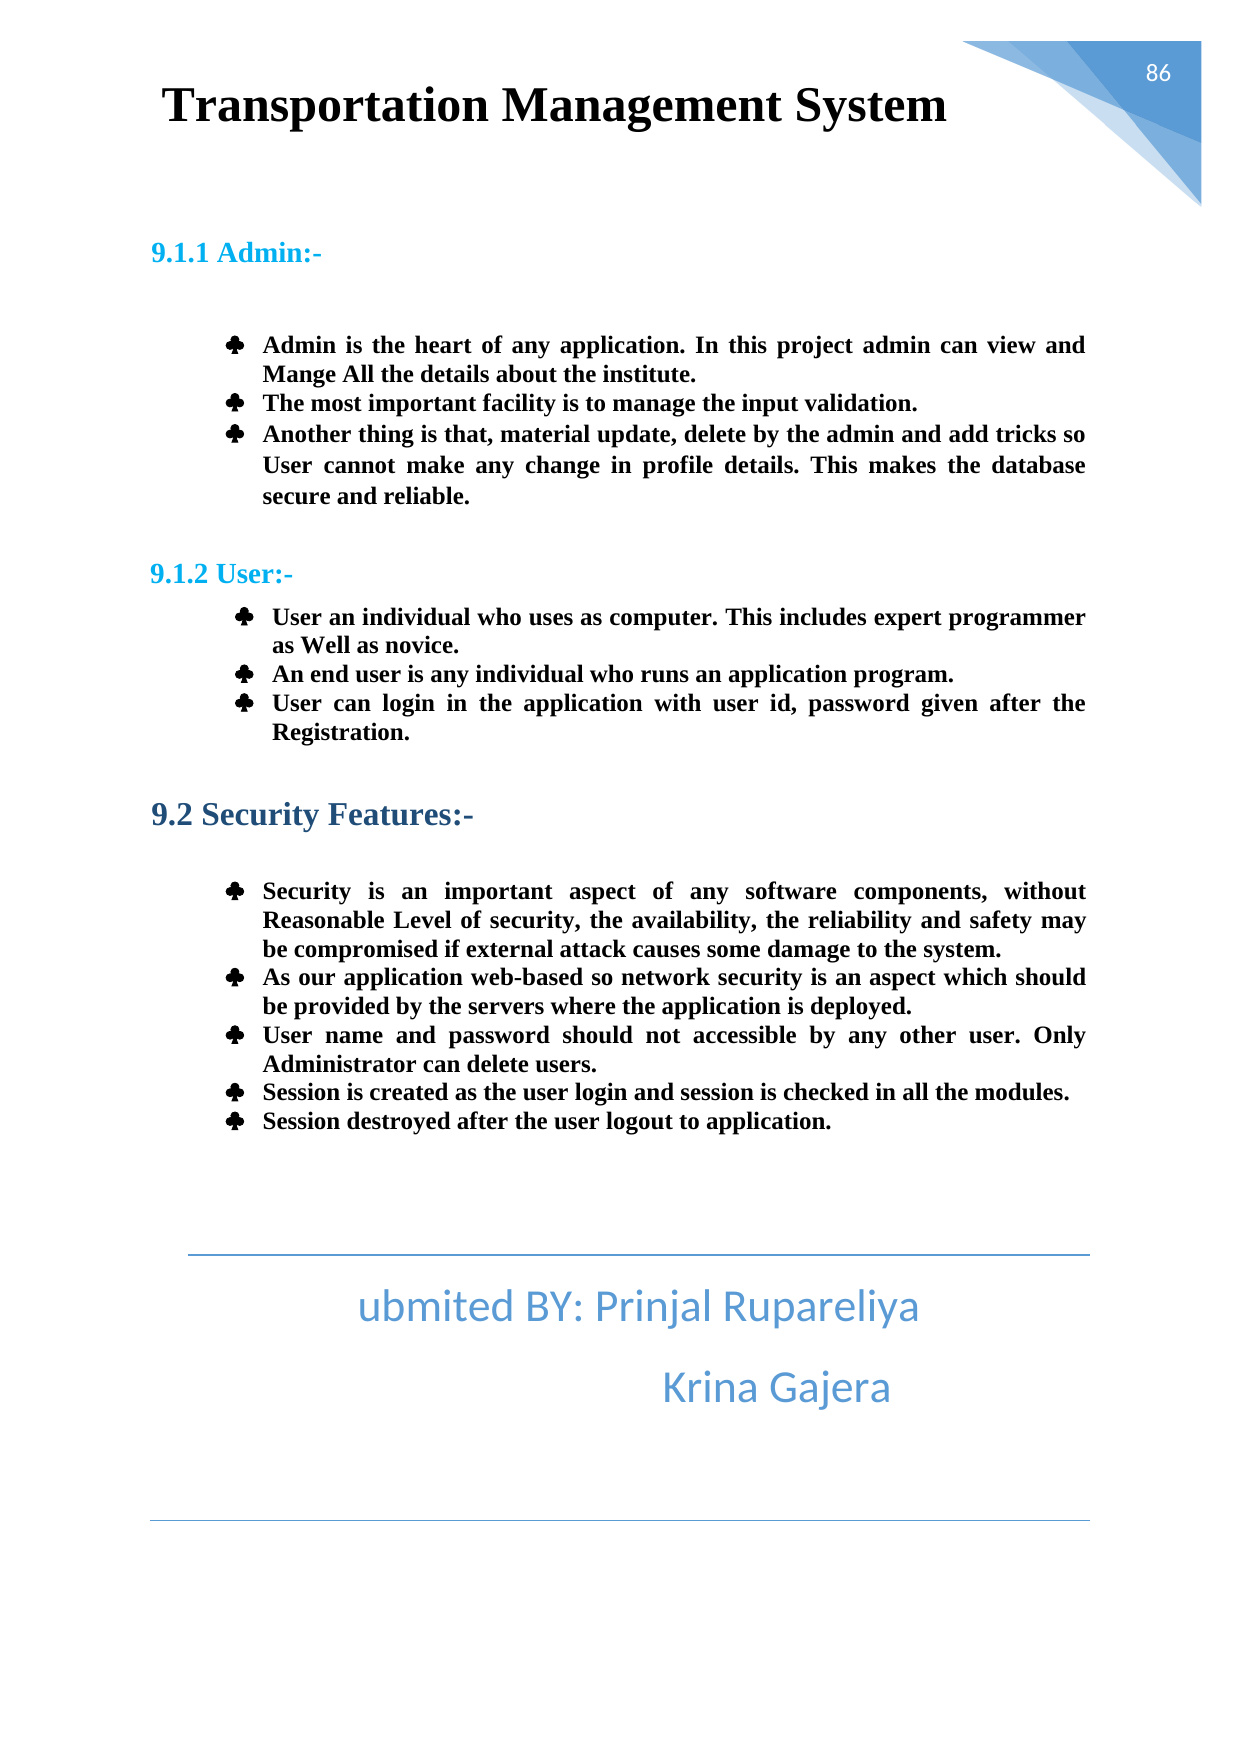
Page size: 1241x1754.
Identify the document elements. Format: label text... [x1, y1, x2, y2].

list Admin is the heart of any application. In this project admin can view and Mange All the details about the institute. [225, 330, 1087, 388]
list User an individual who uses as computer. This includes expert programmer as Well as novice. [234, 602, 1087, 659]
subtitle 9.1.2 User:- [150, 556, 1090, 589]
list Security is an important aspect of any software components, without Reasonable Level of security, the availability, the reliability and safety may be compromised if external attack causes some damage to the system. [225, 876, 1087, 962]
subtitle 9.2 Security Features:- [151, 794, 1090, 832]
list The most important facility is to manage the input validation. [225, 388, 1087, 416]
list Another thing is that, material update, delete by the admin and add tricks so User cannot make any change in profile details. This makes the database secure and reliable. [225, 419, 1087, 509]
list Session destroyed after the user logout to application. [225, 1106, 1087, 1135]
list Session is created as the user login and session is checked in all the modules. [225, 1077, 1087, 1106]
subtitle 9.1.1 Admin:- [151, 235, 1090, 269]
picture [962, 41, 1202, 207]
list User can login in the application with user id, password given after the Registration. [234, 688, 1087, 745]
list As our application web-based so network security is an aspect which should be provided by the servers where the application is deployed. [225, 962, 1087, 1020]
list User name and password should not accessible by any other user. Only Administrator can delete users. [225, 1020, 1087, 1077]
list An end user is any individual who runs an application program. [234, 659, 1087, 688]
